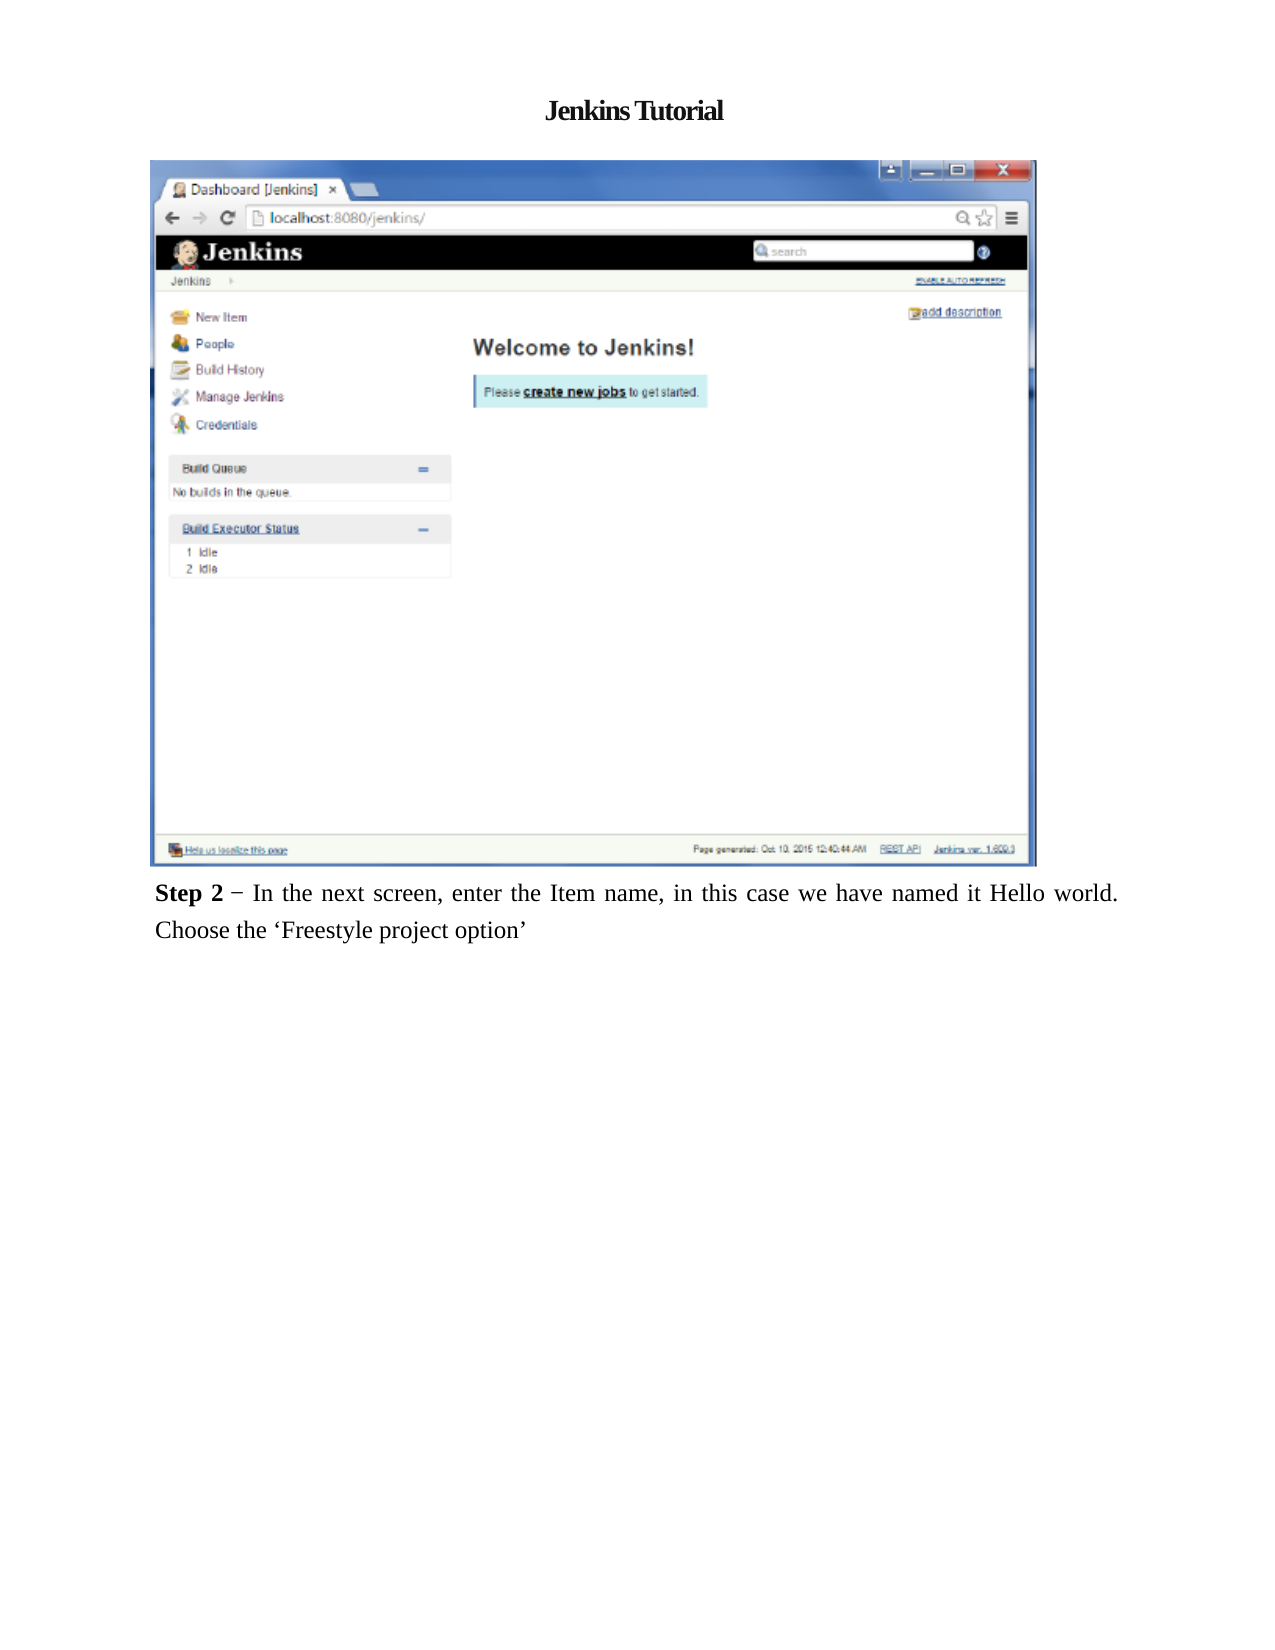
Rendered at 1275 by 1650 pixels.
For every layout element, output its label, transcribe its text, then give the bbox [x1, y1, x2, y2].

text Step 2 − In the next screen, enter the Item name, in this case we have named it Hello world. Choose the ‘Freestyle project option’ [155, 869, 1120, 944]
picture [150, 160, 1039, 870]
